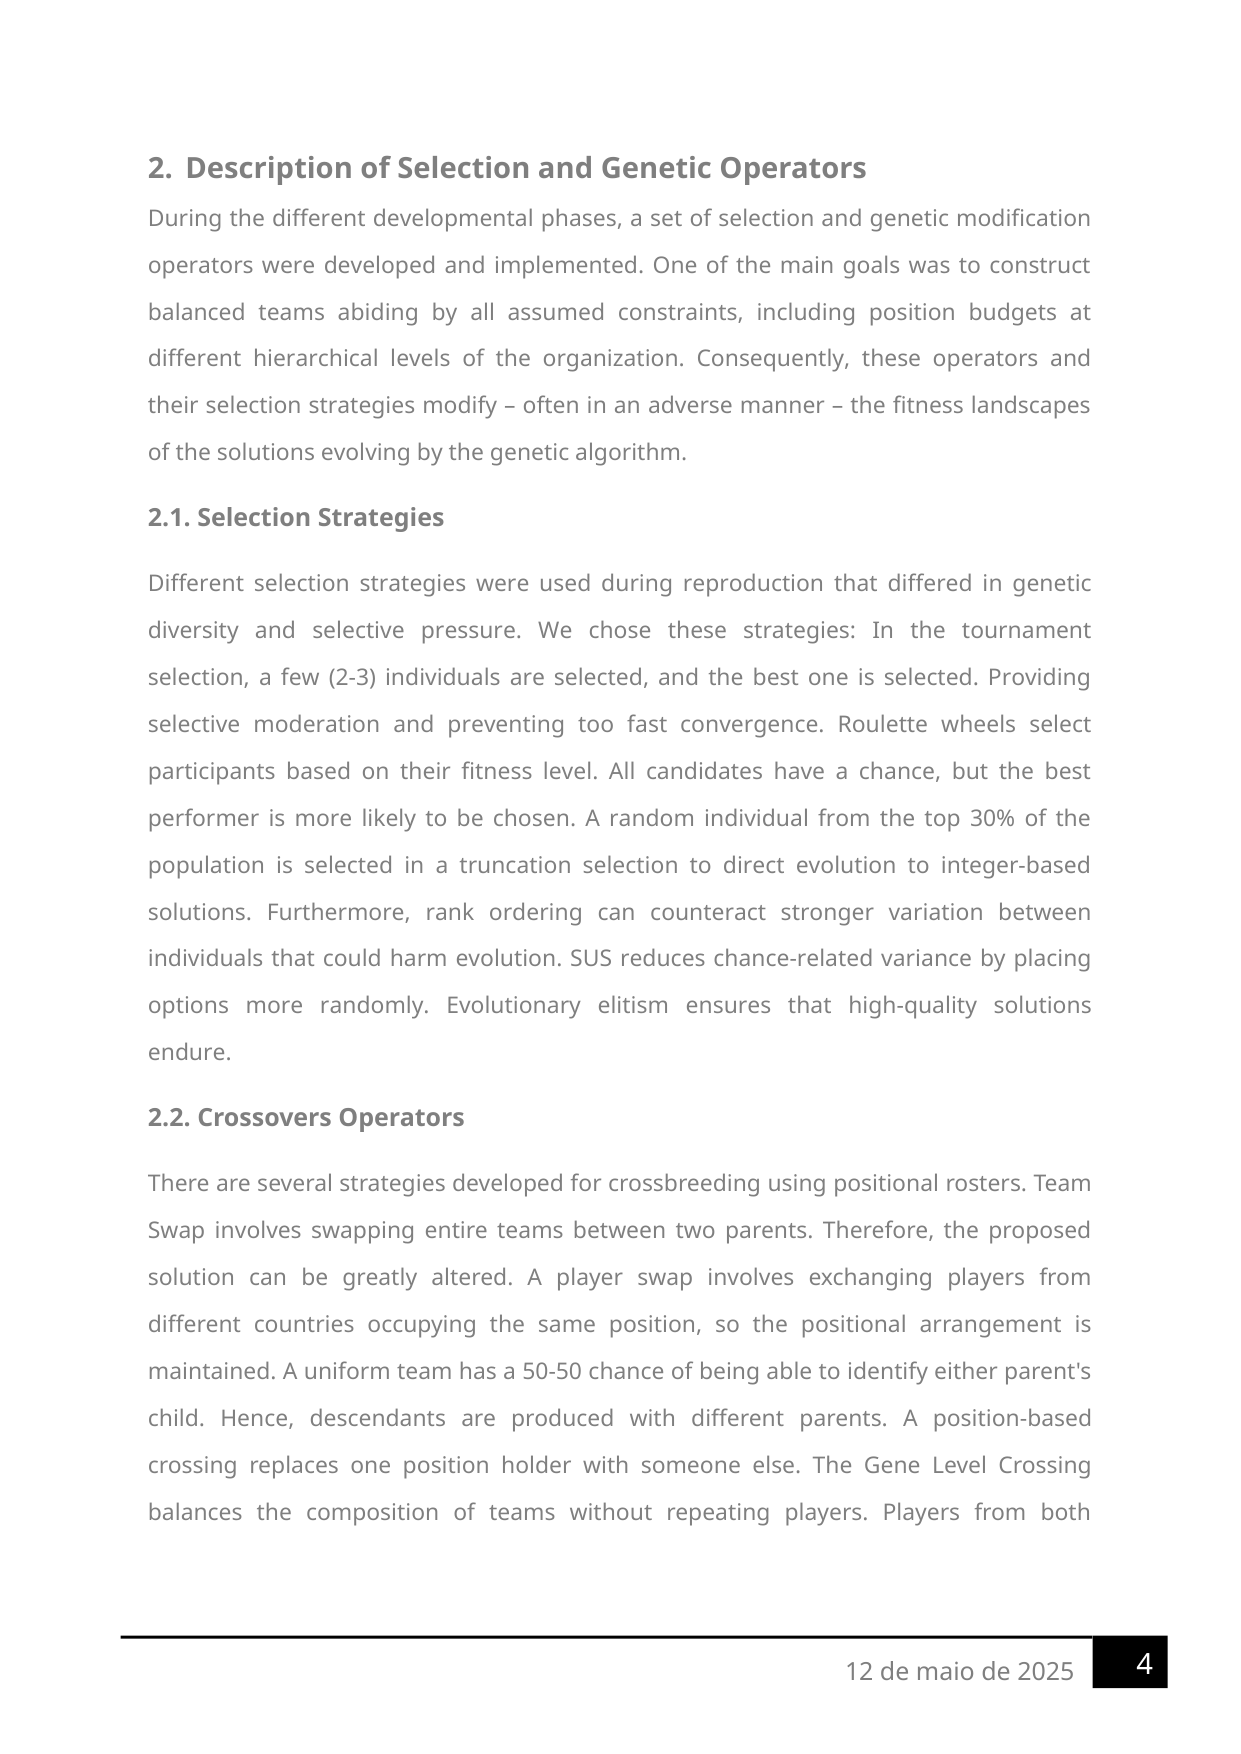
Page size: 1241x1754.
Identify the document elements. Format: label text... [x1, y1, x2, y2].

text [148, 1167, 1092, 1527]
text During the different developmental phases, a set of selection and genetic modification operators were developed and implemented. One of the main goals was to construct balanced teams abiding by all assumed constraints, including position budgets at different hierarchical levels of the organization. Consequently, these operators and their selection strategies modify – often in an adverse manner – the fitness landscapes of the solutions evolving by the genetic algorithm. [148, 202, 1092, 467]
text Different selection strategies were used during reproduction that differed in genetic diversity and selective pressure. We chose these strategies: In the tournament selection, a few (2-3) individuals are selected, and the best one is selected. Providing selective moderation and preventing too fast convergence. Roulette wheels select participants based on their fitness level. All candidates have a chance, but the best performer is more likely to be chosen. A random individual from the top 30% of the population is selected in a truncation selection to direct evolution to integer-based solutions. Furthermore, rank ordering can counteract stronger variation between individuals that could harm evolution. SUS reduces chance-related variance by placing options more randomly. Evolutionary elitism ensures that high-quality solutions endure. [148, 567, 1092, 1067]
text 2.1. Selection Strategies [148, 499, 1092, 534]
text 2.2. Crossovers Operators [148, 1099, 1092, 1134]
subtitle Description of Selection and Genetic Operators [148, 148, 1092, 187]
